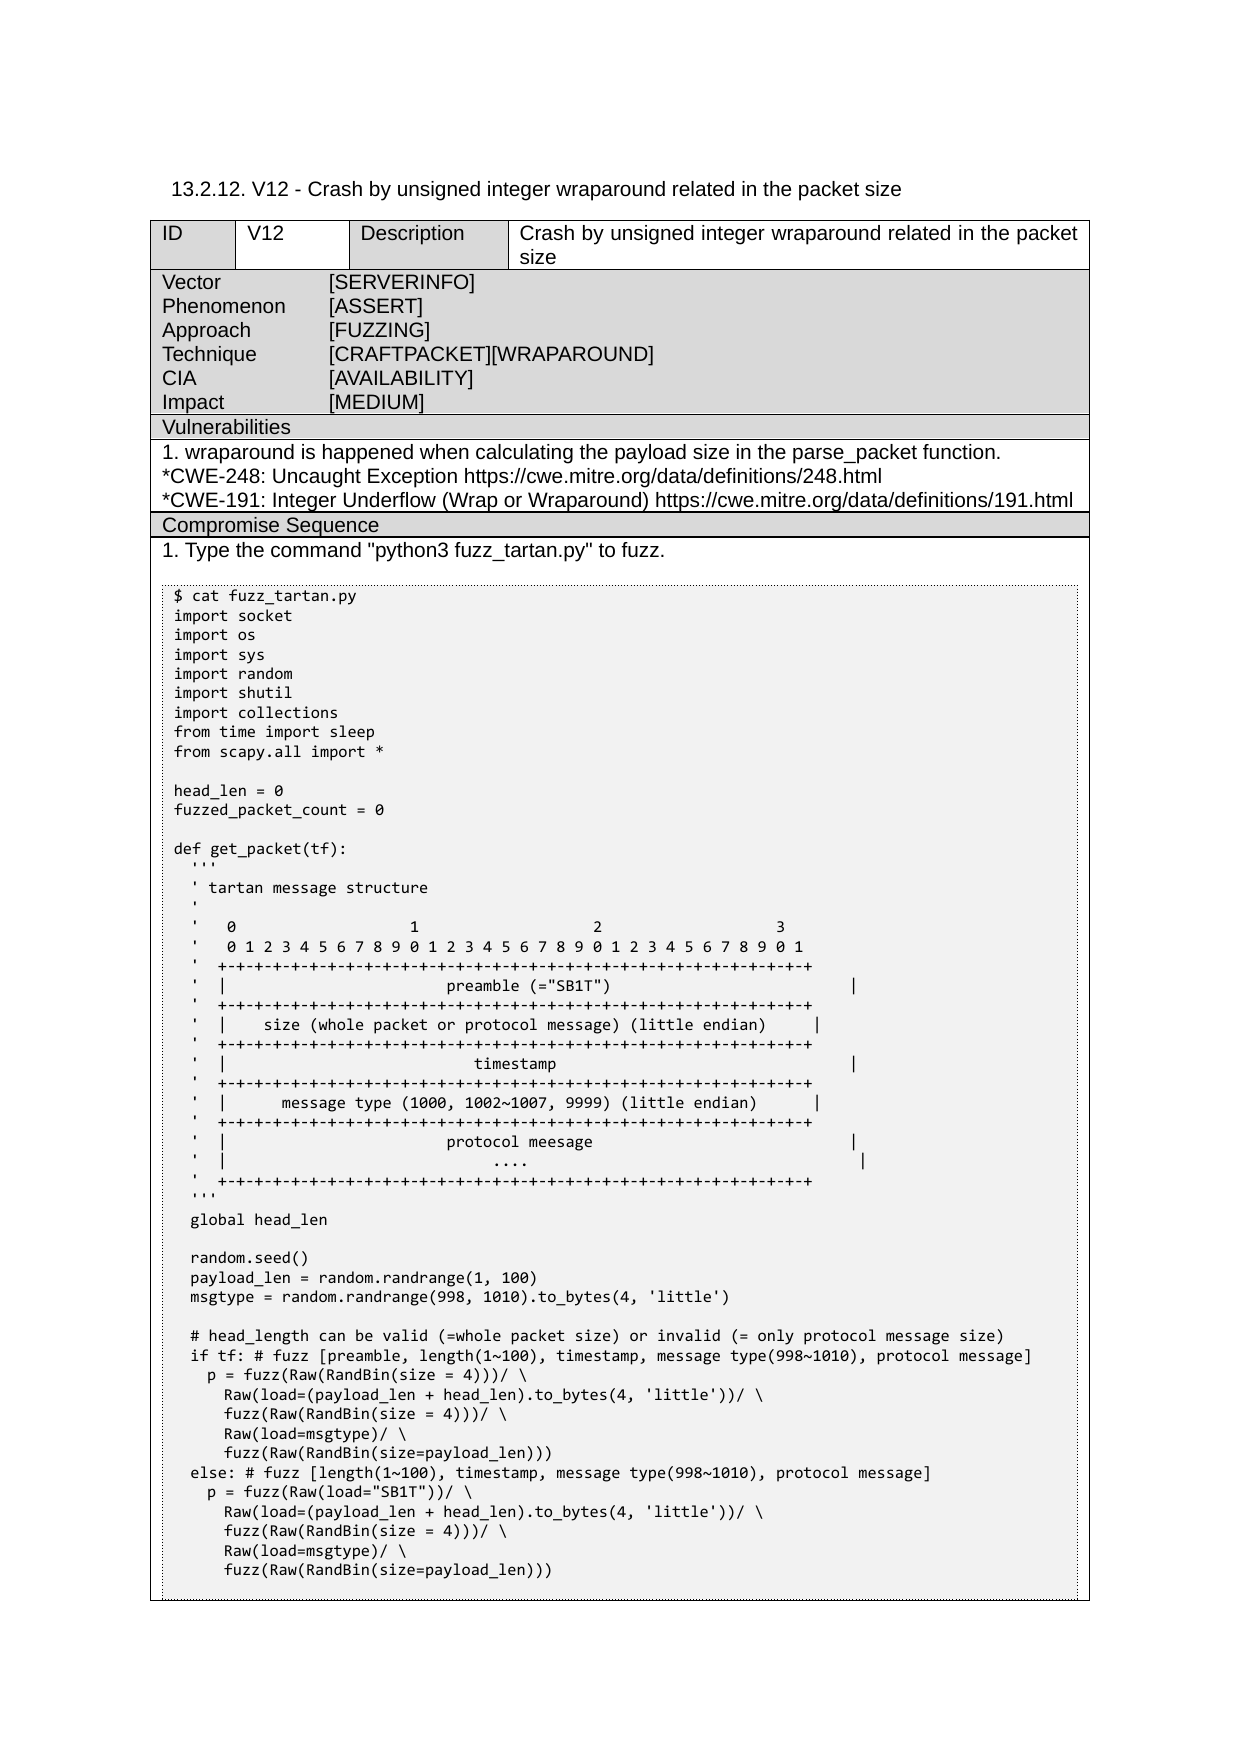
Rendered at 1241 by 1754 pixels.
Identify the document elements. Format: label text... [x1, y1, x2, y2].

subtitle 13.2.12. V12 - Crash by unsigned integer wraparound related in the packet size [171, 177, 1069, 201]
table_cell Vector [SERVERINFO] Phenomenon [ASSERT] Approach [FUZZING] Technique [CRAFTPACKET][WRAPAROUND] CIA [AVAILABILITY] Impact [MEDIUM] [151, 270, 1089, 413]
table_header Description [350, 221, 508, 269]
table_header ID [151, 221, 235, 269]
table_cell Vulnerabilities [151, 415, 1089, 438]
table_cell Compromise Sequence [151, 513, 1089, 536]
table_cell 1. Type the command "python3 fuzz_tartan.py" to fuzz. [151, 538, 1089, 1600]
table_header V12 [236, 221, 349, 269]
table_header Crash by unsigned integer wraparound related in the packet size [509, 221, 1089, 269]
table_cell 1. wraparound is happened when calculating the payload size in the parse_packet function. *CWE-248: Uncaught Exception https://cwe.mitre.org/data/definitions/248.html *CWE-191: Integer Underflow (Wrap or Wraparound) https://cwe.mitre.org/data/definitions/191.html [151, 440, 1089, 511]
